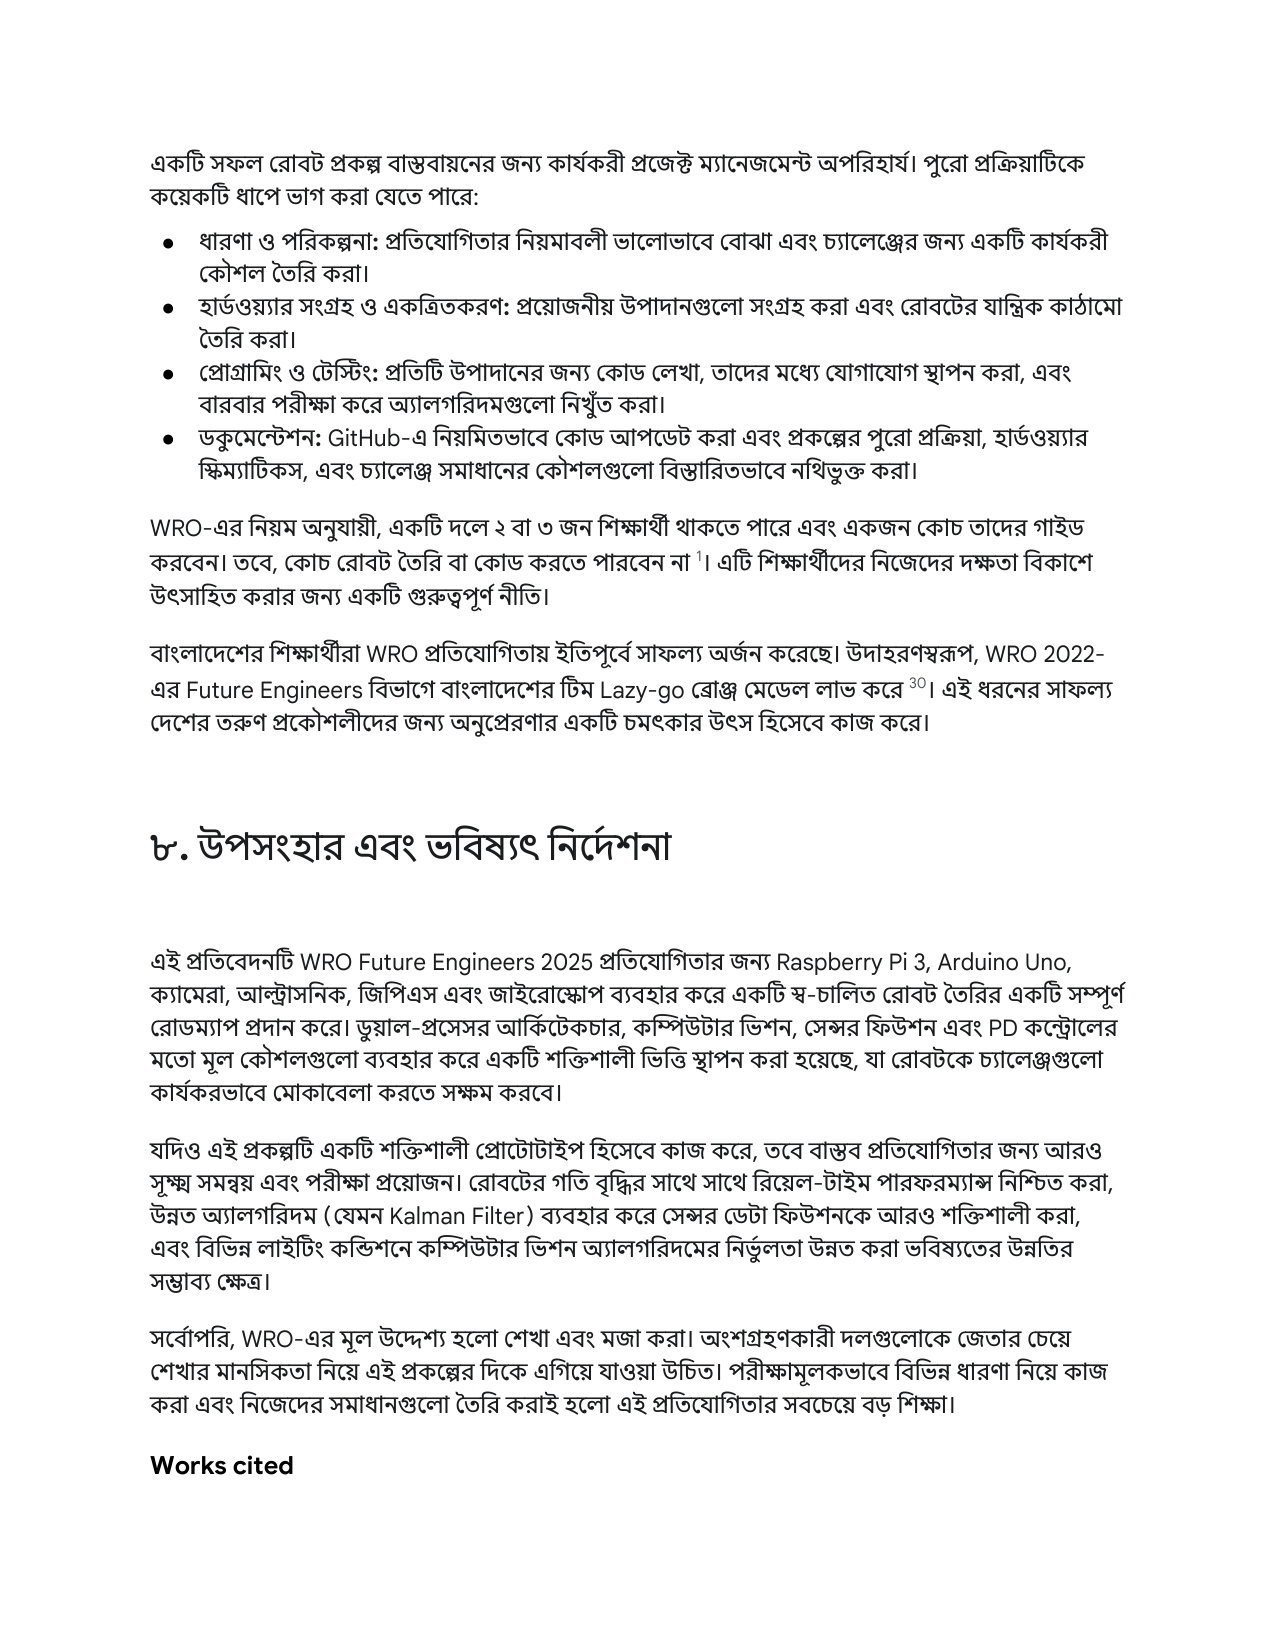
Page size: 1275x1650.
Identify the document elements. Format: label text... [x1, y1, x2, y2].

subtitle ৮. উপসংহার এবং ভবিষ্যৎ নির্দেশনা [150, 824, 1125, 872]
text WRO-এর নিয়ম অনুযায়ী, একটি দলে ২ বা ৩ জন শিক্ষার্থী থাকতে পারে এবং একজন কোচ তাদের গাইড করবেন। তবে, কোচ রোবট তৈরি বা কোড করতে পারবেন না 1। এটি শিক্ষার্থীদের নিজেদের দক্ষতা বিকাশে উৎসাহিত করার জন্য একটি গুরুত্বপূর্ণ নীতি। [150, 514, 1125, 612]
subtitle Works cited [150, 1450, 1125, 1481]
list প্রোগ্রামিং ও টেস্টিং: প্রতিটি উপাদানের জন্য কোড লেখা, তাদের মধ্যে যোগাযোগ স্থাপন করা, এবং বারবার পরীক্ষা করে অ্যালগরিদমগুলো নিখুঁত করা। [161, 359, 1125, 420]
text সর্বোপরি, WRO-এর মূল উদ্দেশ্য হলো শেখা এবং মজা করা। অংশগ্রহণকারী দলগুলোকে জেতার চেয়ে শেখার মানসিকতা নিয়ে এই প্রকল্পের দিকে এগিয়ে যাওয়া উচিত। পরীক্ষামূলকভাবে বিভিন্ন ধারণা নিয়ে কাজ করা এবং নিজেদের সমাধানগুলো তৈরি করাই হলো এই প্রতিযোগিতার সবচেয়ে বড় শিক্ষা। [150, 1325, 1125, 1419]
list ডকুমেন্টেশন: GitHub-এ নিয়মিতভাবে কোড আপডেট করা এবং প্রকল্পের পুরো প্রক্রিয়া, হার্ডওয়্যার স্কিম্যাটিকস, এবং চ্যালেঞ্জ সমাধানের কৌশলগুলো বিস্তারিতভাবে নথিভুক্ত করা। [161, 424, 1125, 486]
text যদিও এই প্রকল্পটি একটি শক্তিশালী প্রোটোটাইপ হিসেবে কাজ করে, তবে বাস্তব প্রতিযোগিতার জন্য আরও সূক্ষ্ম সমন্বয় এবং পরীক্ষা প্রয়োজন। রোবটের গতি বৃদ্ধির সাথে সাথে রিয়েল-টাইম পারফরম্যান্স নিশ্চিত করা, উন্নত অ্যালগরিদম (যেমন Kalman Filter) ব্যবহার করে সেন্সর ডেটা ফিউশনকে আরও শক্তিশালী করা, এবং বিভিন্ন লাইটিং কন্ডিশনে কম্পিউটার ভিশন অ্যালগরিদমের নির্ভুলতা উন্নত করা ভবিষ্যতের উন্নতির সম্ভাব্য ক্ষেত্র। [150, 1137, 1125, 1296]
list ধারণা ও পরিকল্পনা: প্রতিযোগিতার নিয়মাবলী ভালোভাবে বোঝা এবং চ্যালেঞ্জের জন্য একটি কার্যকরী কৌশল তৈরি করা। [161, 228, 1125, 289]
text এই প্রতিবেদনটি WRO Future Engineers 2025 প্রতিযোগিতার জন্য Raspberry Pi 3, Arduino Uno, ক্যামেরা, আল্ট্রাসনিক, জিপিএস এবং জাইরোস্কোপ ব্যবহার করে একটি স্ব-চালিত রোবট তৈরির একটি সম্পূর্ণ রোডম্যাপ প্রদান করে। ডুয়াল-প্রসেসর আর্কিটেকচার, কম্পিউটার ভিশন, সেন্সর ফিউশন এবং PD কন্ট্রোলের মতো মূল কৌশলগুলো ব্যবহার করে একটি শক্তিশালী ভিত্তি স্থাপন করা হয়েছে, যা রোবটকে চ্যালেঞ্জগুলো কার্যকরভাবে মোকাবেলা করতে সক্ষম করবে। [150, 948, 1125, 1108]
list হার্ডওয়্যার সংগ্রহ ও একত্রিতকরণ: প্রয়োজনীয় উপাদানগুলো সংগ্রহ করা এবং রোবটের যান্ত্রিক কাঠামো তৈরি করা। [161, 293, 1125, 355]
text বাংলাদেশের শিক্ষার্থীরা WRO প্রতিযোগিতায় ইতিপূর্বে সাফল্য অর্জন করেছে। উদাহরণস্বরূপ, WRO 2022-এর Future Engineers বিভাগে বাংলাদেশের টিম Lazy-go ব্রোঞ্জ মেডেল লাভ করে 30। এই ধরনের সাফল্য দেশের তরুণ প্রকৌশলীদের জন্য অনুপ্রেরণার একটি চমৎকার উৎস হিসেবে কাজ করে। [150, 641, 1125, 738]
text একটি সফল রোবট প্রকল্প বাস্তবায়নের জন্য কার্যকরী প্রজেক্ট ম্যানেজমেন্ট অপরিহার্য। পুরো প্রক্রিয়াটিকে কয়েকটি ধাপে ভাগ করা যেতে পারে: [150, 150, 1125, 211]
